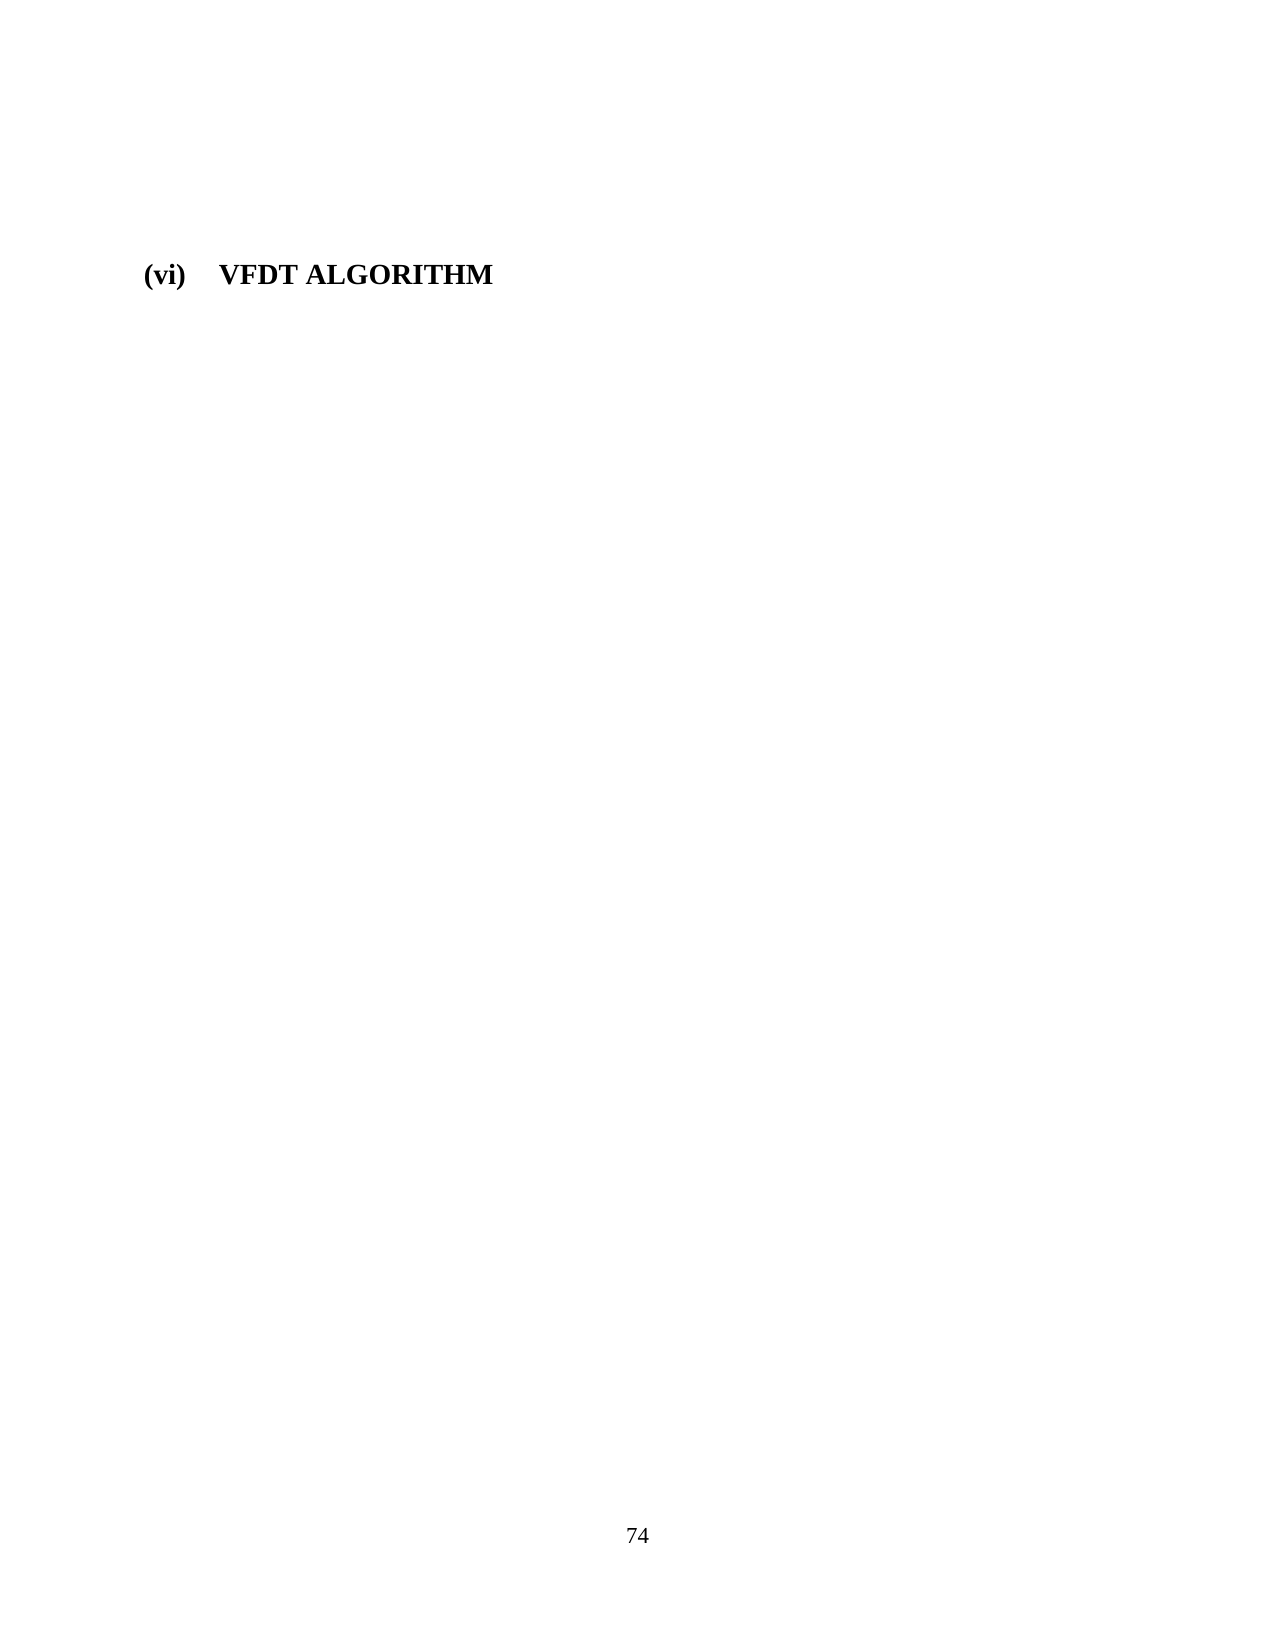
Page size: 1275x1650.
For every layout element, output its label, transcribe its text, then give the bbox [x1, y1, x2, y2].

list VFDT ALGORITHM [144, 257, 1119, 290]
